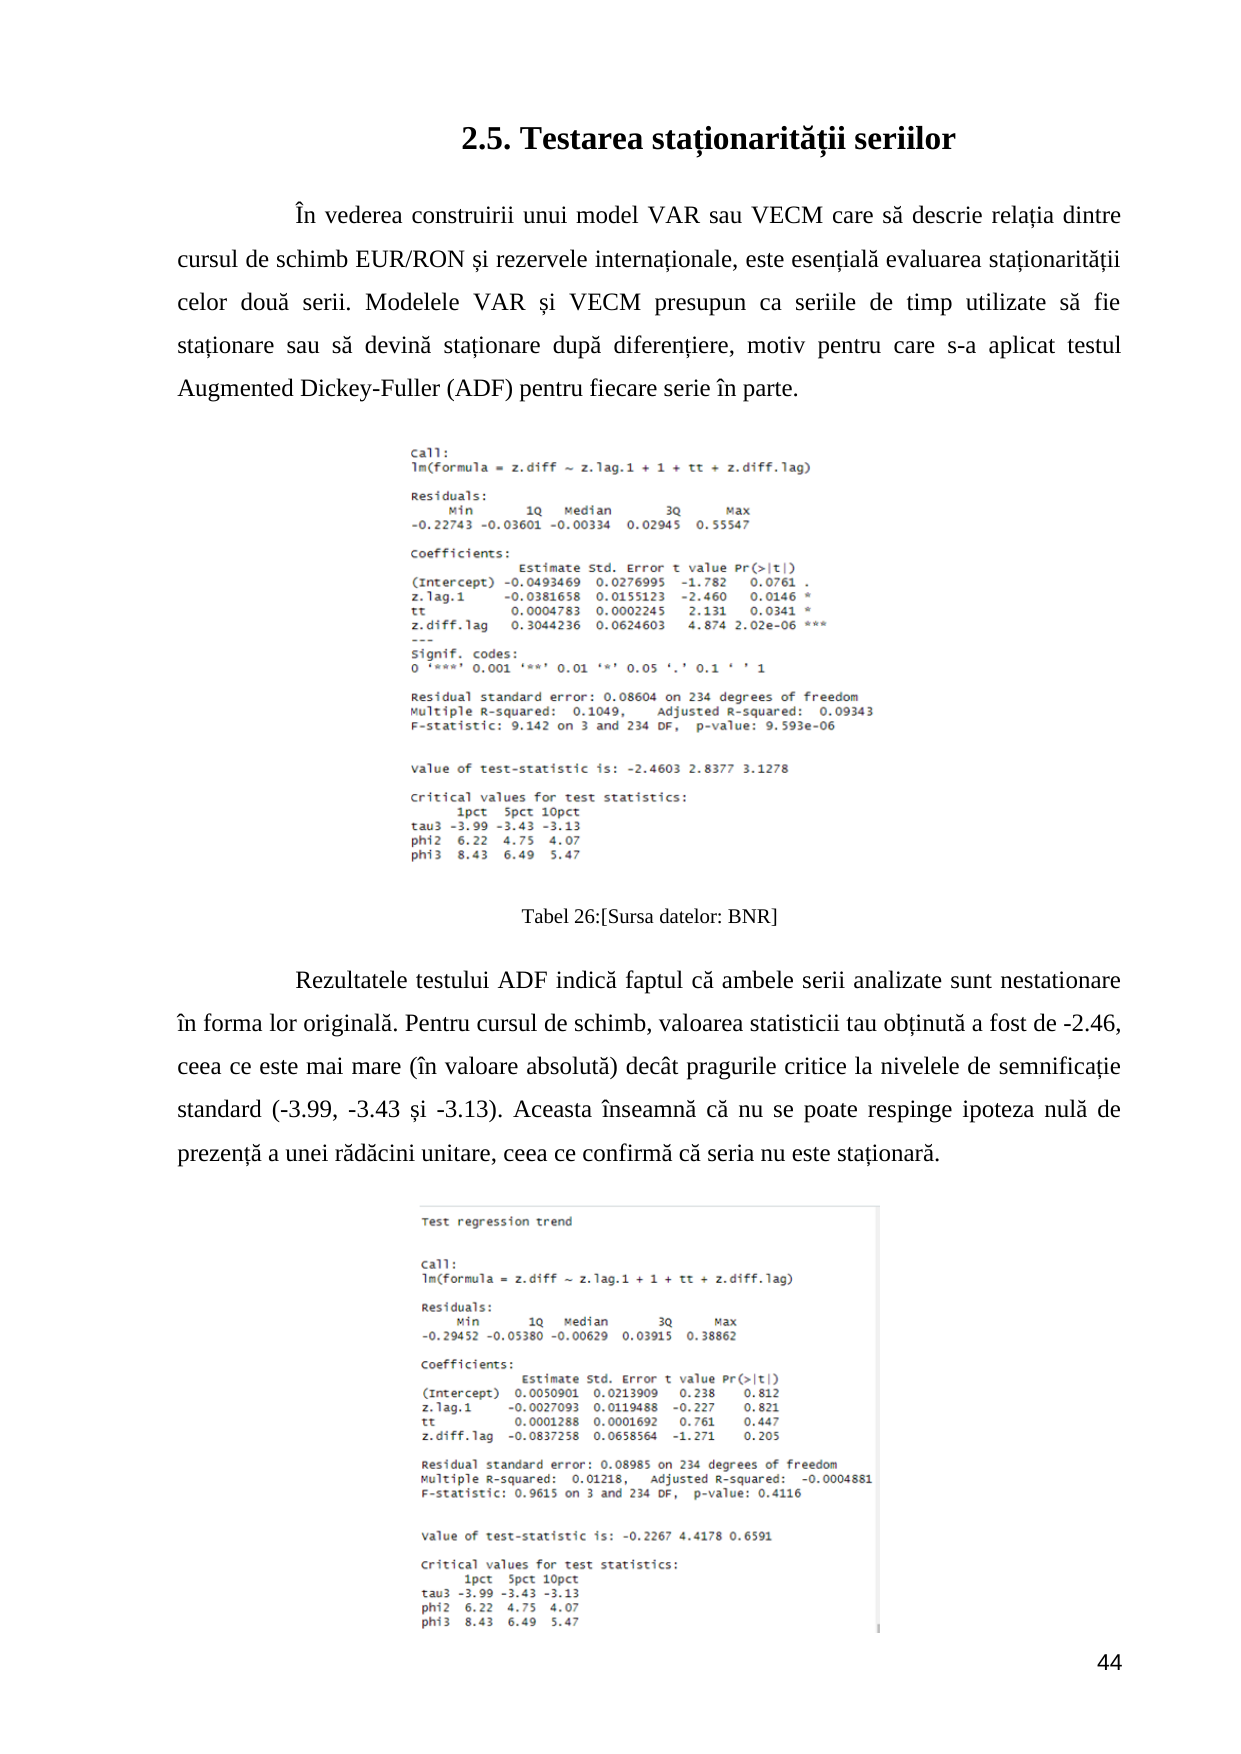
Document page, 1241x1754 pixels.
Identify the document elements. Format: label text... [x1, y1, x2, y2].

subtitle 2.5. Testarea staționarității seriilor [177, 118, 1122, 156]
picture [411, 441, 888, 866]
picture [419, 1205, 880, 1633]
text Tabel 26:[Sursa datelor: BNR] [177, 904, 1122, 928]
text În vederea construirii unui model VAR sau VECM care să descrie relația dintre cursul de schimb EUR/RON și rezervele internaționale, este esențială evaluarea staționarității celor două serii. Modelele VAR și VECM presupun ca seriile de timp utilizate să fie staționare sau să devină staționare după diferențiere, motiv pentru care s-a aplicat testul Augmented Dickey-Fuller (ADF) pentru fiecare serie în parte. [177, 201, 1122, 402]
text Rezultatele testului ADF indică faptul că ambele serii analizate sunt nestationare în forma lor originală. Pentru cursul de schimb, valoarea statisticii tau obținută a fost de -2.46, ceea ce este mai mare (în valoare absolută) decât pragurile critice la nivelele de semnificație standard (-3.99, -3.43 și -3.13). Aceasta înseamnă că nu se poate respinge ipoteza nulă de prezență a unei rădăcini unitare, ceea ce confirmă că seria nu este staționară. [177, 965, 1122, 1166]
